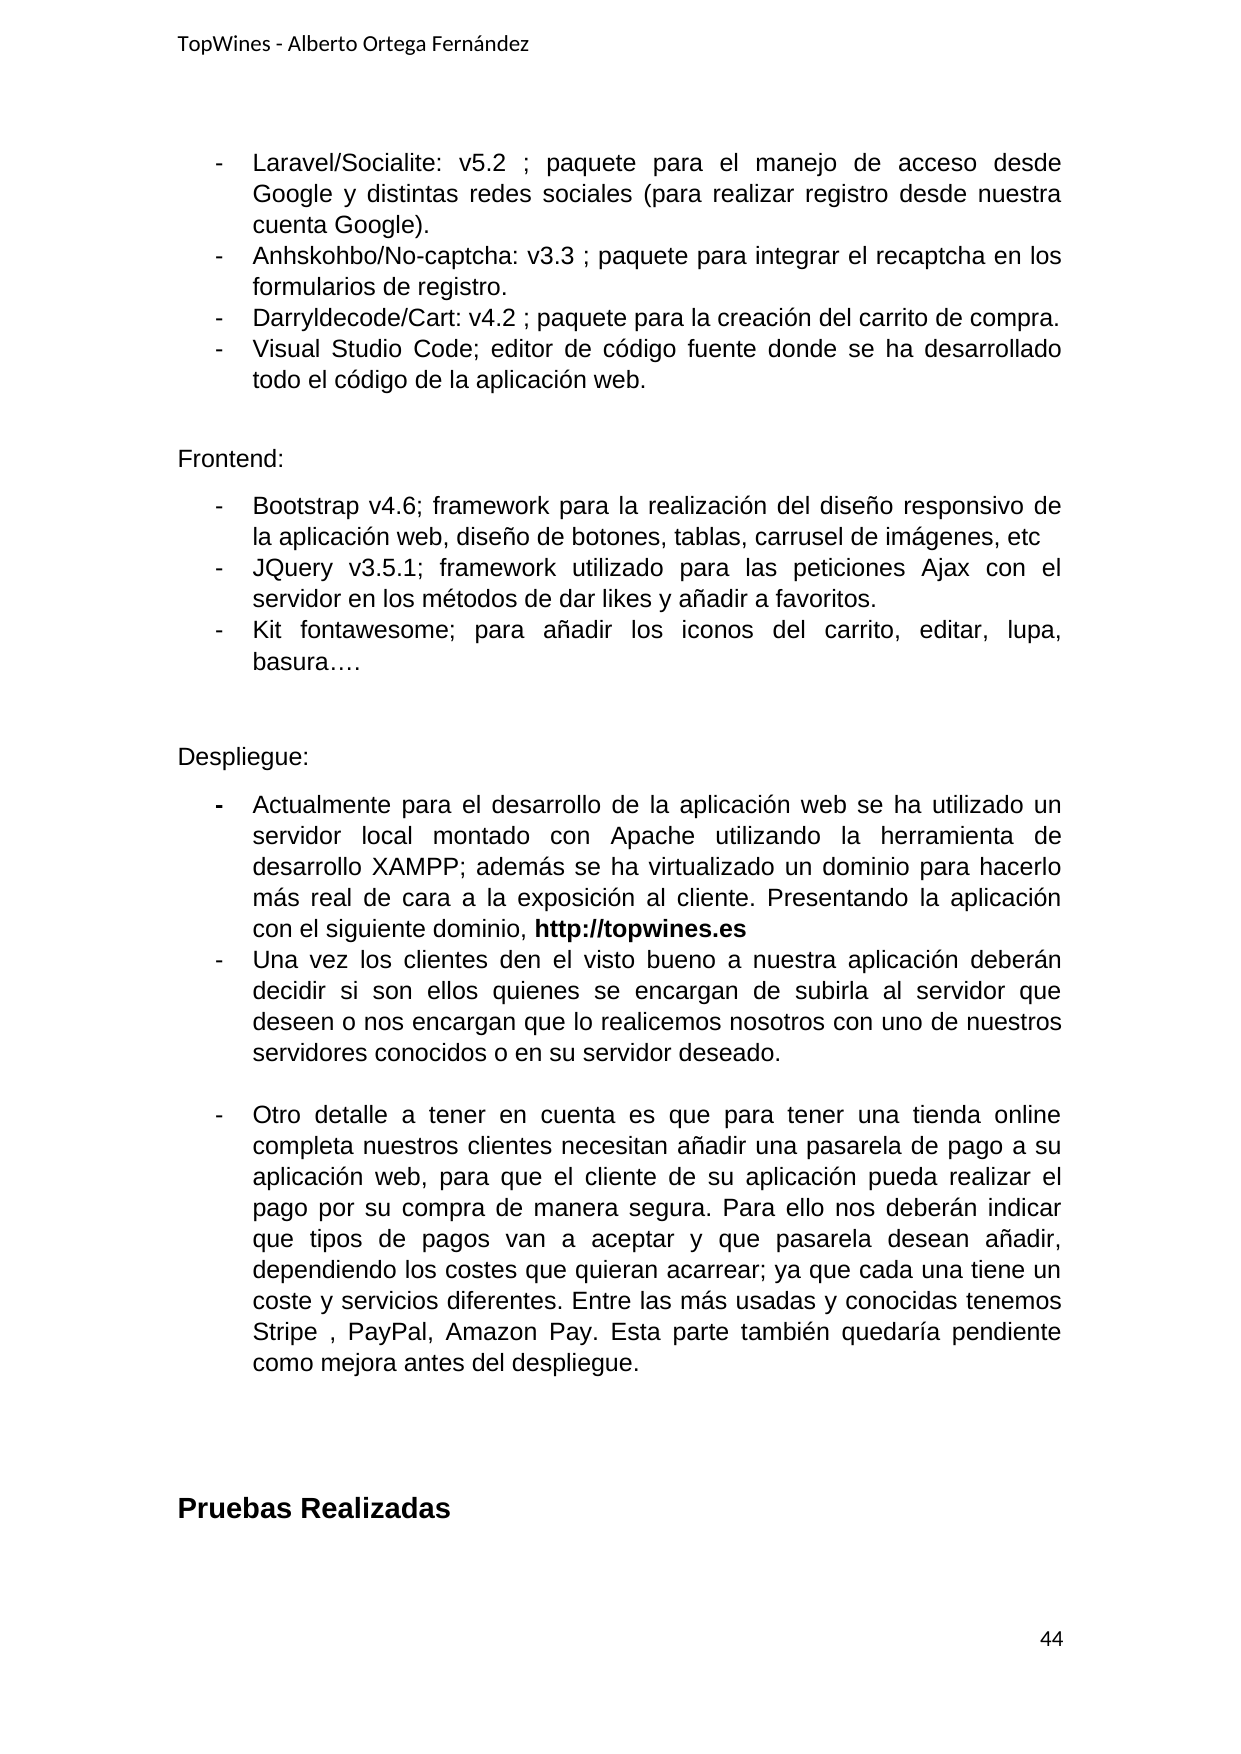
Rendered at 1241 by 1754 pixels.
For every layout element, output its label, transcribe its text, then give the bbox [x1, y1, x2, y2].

list Kit fontawesome; para añadir los iconos del carrito, editar, lupa, basura…. [215, 616, 1063, 675]
list Laravel/Socialite: v5.2 ; paquete para el manejo de acceso desde Google y distintas redes sociales (para realizar registro desde nuestra cuenta Google). [215, 148, 1063, 238]
list Una vez los clientes den el visto bueno a nuestra aplicación deberán decidir si son ellos quienes se encargan de subirla al servidor que deseen o nos encargan que lo realicemos nosotros con uno de nuestros servidores conocidos o en su servidor deseado. [215, 945, 1063, 1067]
text Despliegue: [177, 742, 1063, 771]
list JQuery v3.5.1; framework utilizado para las peticiones Ajax con el servidor en los métodos de dar likes y añadir a favoritos. [215, 553, 1063, 613]
list Actualmente para el desarrollo de la aplicación web se ha utilizado un servidor local montado con Apache utilizando la herramienta de desarrollo XAMPP; además se ha virtualizado un dominio para hacerlo más real de cara a la exposición al cliente. Presentando la aplicación con el siguiente dominio, http://topwines.es [215, 790, 1063, 943]
list Visual Studio Code; editor de código fuente donde se ha desarrollado todo el código de la aplicación web. [215, 334, 1063, 394]
text Pruebas Realizadas [177, 1492, 1063, 1525]
list Darryldecode/Cart: v4.2 ; paquete para la creación del carrito de compra. [215, 303, 1063, 332]
list Otro detalle a tener en cuenta es que para tener una tienda online completa nuestros clientes necesitan añadir una pasarela de pago a su aplicación web, para que el cliente de su aplicación pueda realizar el pago por su compra de manera segura. Para ello nos deberán indicar que tipos de pagos van a aceptar y que pasarela desean añadir, dependiendo los costes que quieran acarrear; ya que cada una tiene un coste y servicios diferentes. Entre las más usadas y conocidas tenemos Stripe , PayPal, Amazon Pay. Esta parte también quedaría pendiente como mejora antes del despliegue. [215, 1100, 1063, 1377]
list Bootstrap v4.6; framework para la realización del diseño responsivo de la aplicación web, diseño de botones, tablas, carrusel de imágenes, etc [215, 491, 1063, 551]
list Anhskohbo/No-captcha: v3.3 ; paquete para integrar el recaptcha en los formularios de registro. [215, 241, 1063, 301]
text Frontend: [177, 444, 1063, 472]
